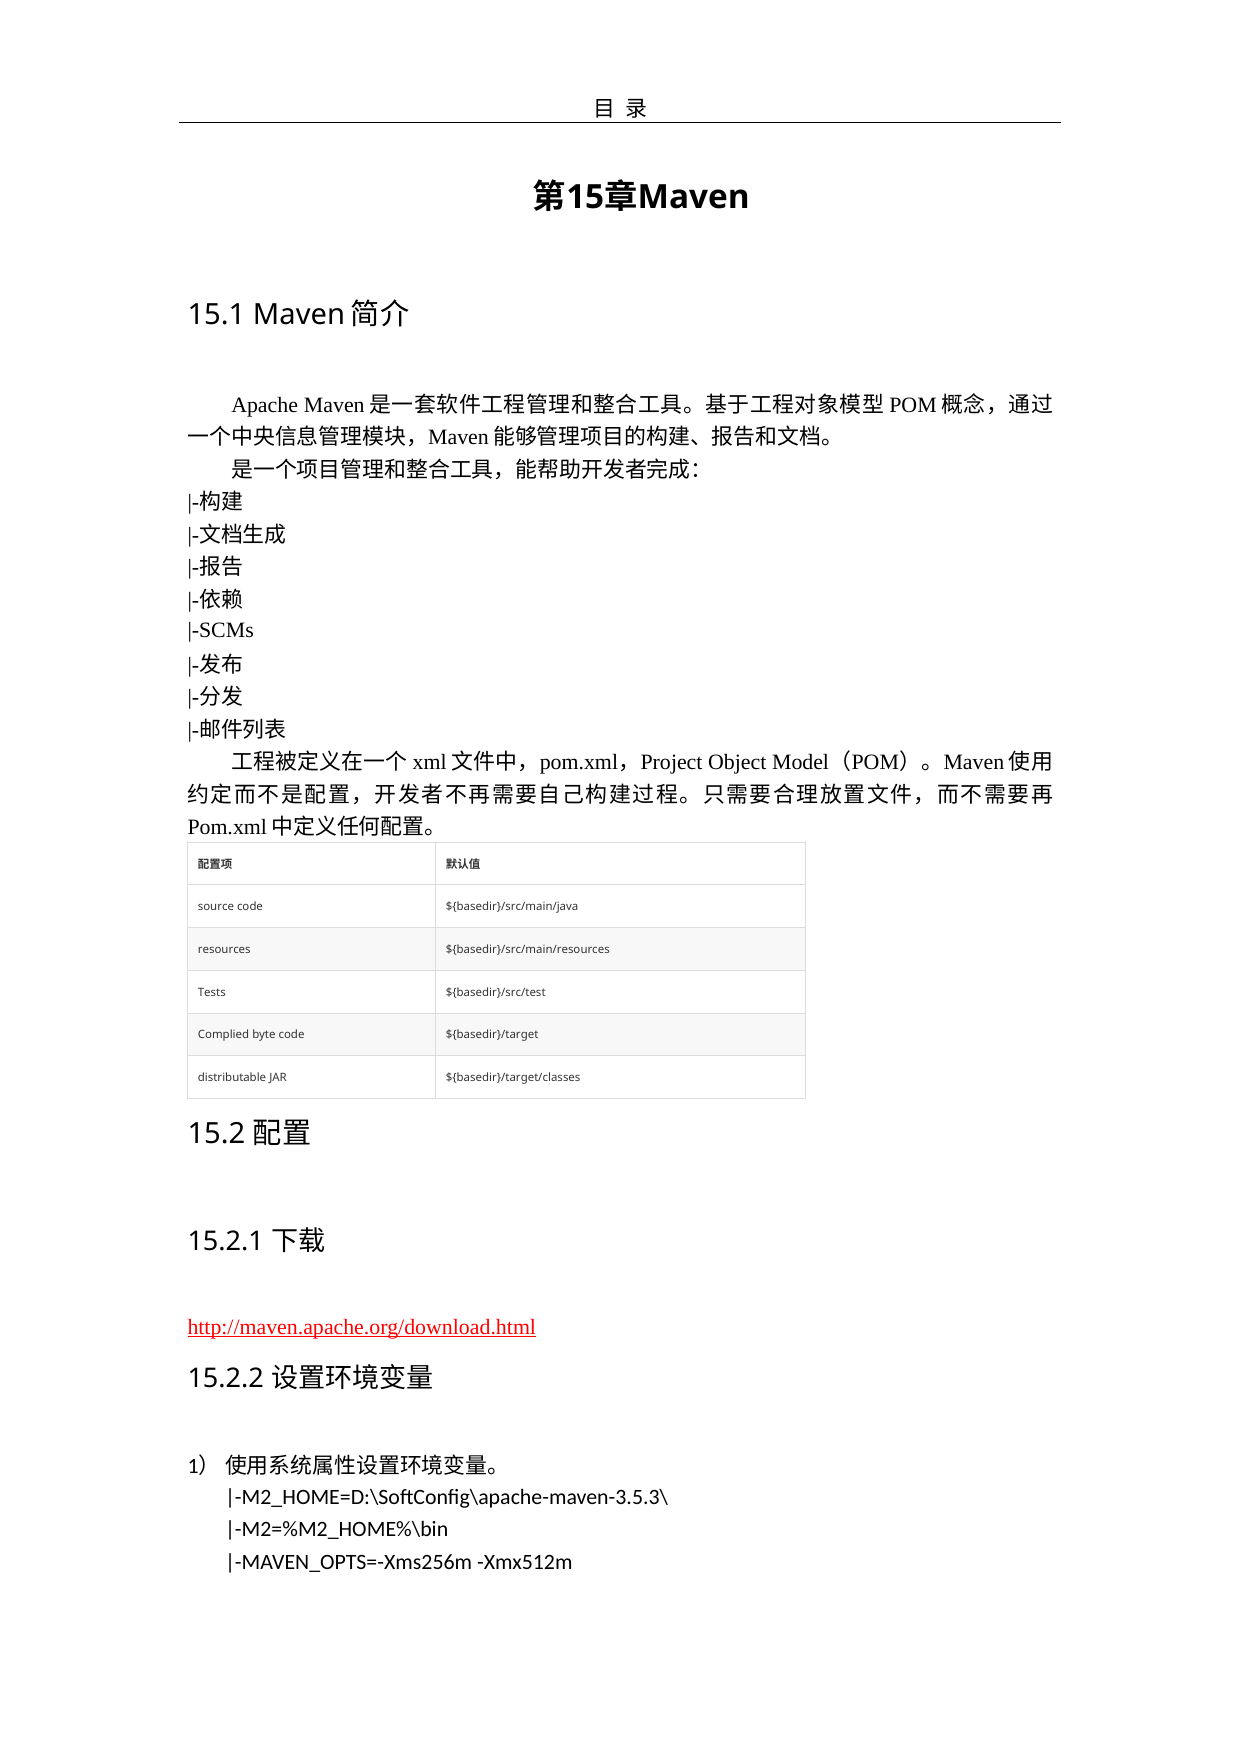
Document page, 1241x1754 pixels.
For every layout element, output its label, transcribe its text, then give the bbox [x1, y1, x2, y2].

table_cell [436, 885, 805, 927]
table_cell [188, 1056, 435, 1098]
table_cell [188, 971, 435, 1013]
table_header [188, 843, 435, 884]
text |-邮件列表 [187, 711, 1053, 744]
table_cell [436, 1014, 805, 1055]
subtitle 下载 [187, 1206, 1053, 1271]
subtitle 设置环境变量 [187, 1343, 1053, 1408]
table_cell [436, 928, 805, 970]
subtitle Maven简介 [187, 279, 1053, 344]
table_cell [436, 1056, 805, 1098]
text |-发布 [187, 646, 1053, 679]
text Apache Maven是一套软件工程管理和整合工具。基于工程对象模型POM概念，通过一个中央信息管理模块，Maven能够管理项目的构建、报告和文档。 [187, 386, 1053, 451]
list 使用系统属性设置环境变量。 |-M2_HOME=D:\SoftConfig\apache-maven-3.5.3\ |-M2=%M2_HOME%\bin |-MAVEN_OPTS=-Xms256m -Xmx512m [187, 1447, 1053, 1577]
text |-分发 [187, 679, 1053, 711]
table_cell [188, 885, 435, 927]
text http://maven.apache.org/download.html [187, 1311, 1053, 1343]
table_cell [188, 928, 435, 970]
subtitle 配置 [187, 1099, 1053, 1164]
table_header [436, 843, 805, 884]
text |-报告 [187, 549, 1053, 581]
subtitle Maven [187, 162, 1053, 227]
text 是一个项目管理和整合工具，能帮助开发者完成： [187, 451, 1053, 484]
text |-依赖 [187, 581, 1053, 614]
text |-文档生成 [187, 516, 1053, 549]
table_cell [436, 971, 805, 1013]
text |-SCMs [187, 614, 1053, 646]
text |-构建 [187, 484, 1053, 516]
text 工程被定义在一个xml文件中，pom.xml，Project Object Model（POM）。Maven使用约定而不是配置，开发者不再需要自己构建过程。只需要合理放置文件，而不需要再Pom.xml中定义任何配置。 [187, 744, 1053, 841]
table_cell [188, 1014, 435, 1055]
